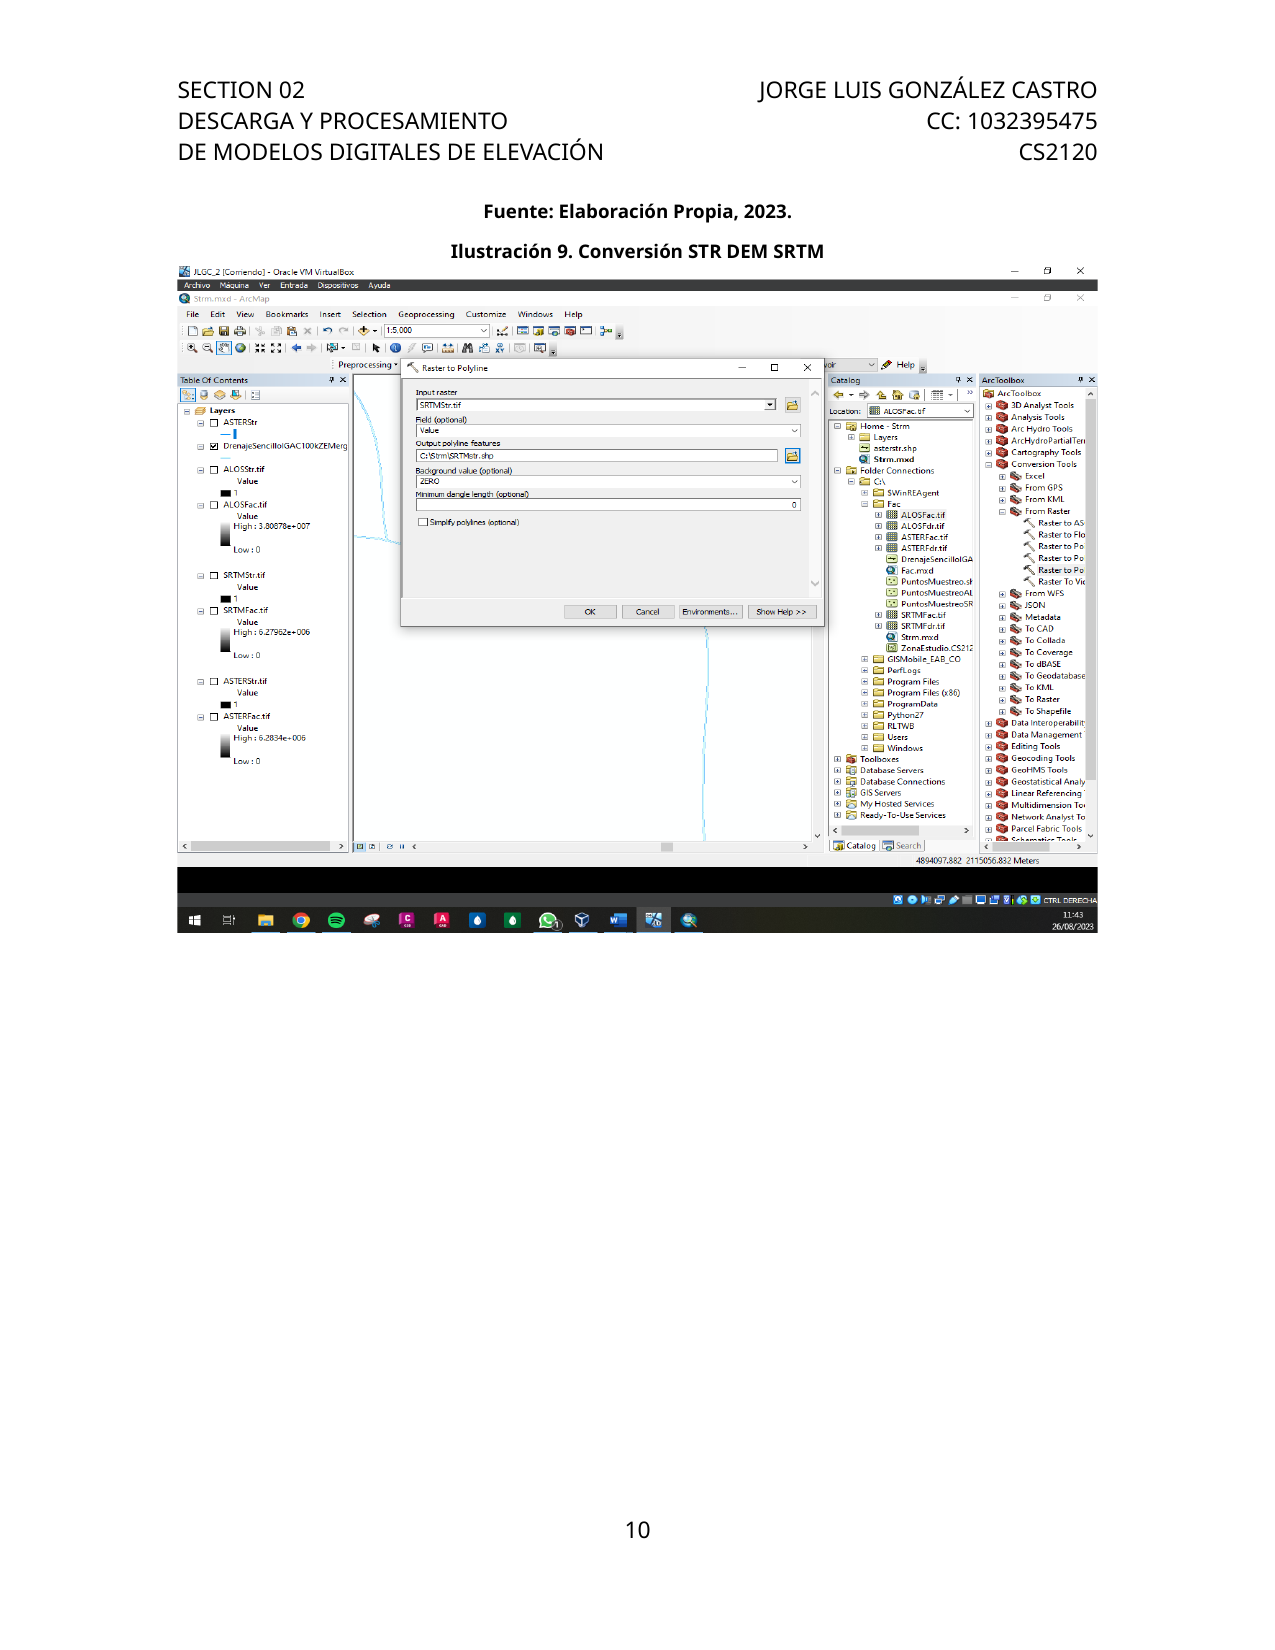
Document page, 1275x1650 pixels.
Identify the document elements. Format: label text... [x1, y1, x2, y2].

text Ilustración 9. Conversión STR DEM SRTM [177, 239, 1098, 264]
text Fuente: Elaboración Propia, 2023. [177, 199, 1098, 224]
picture [177, 264, 1098, 933]
